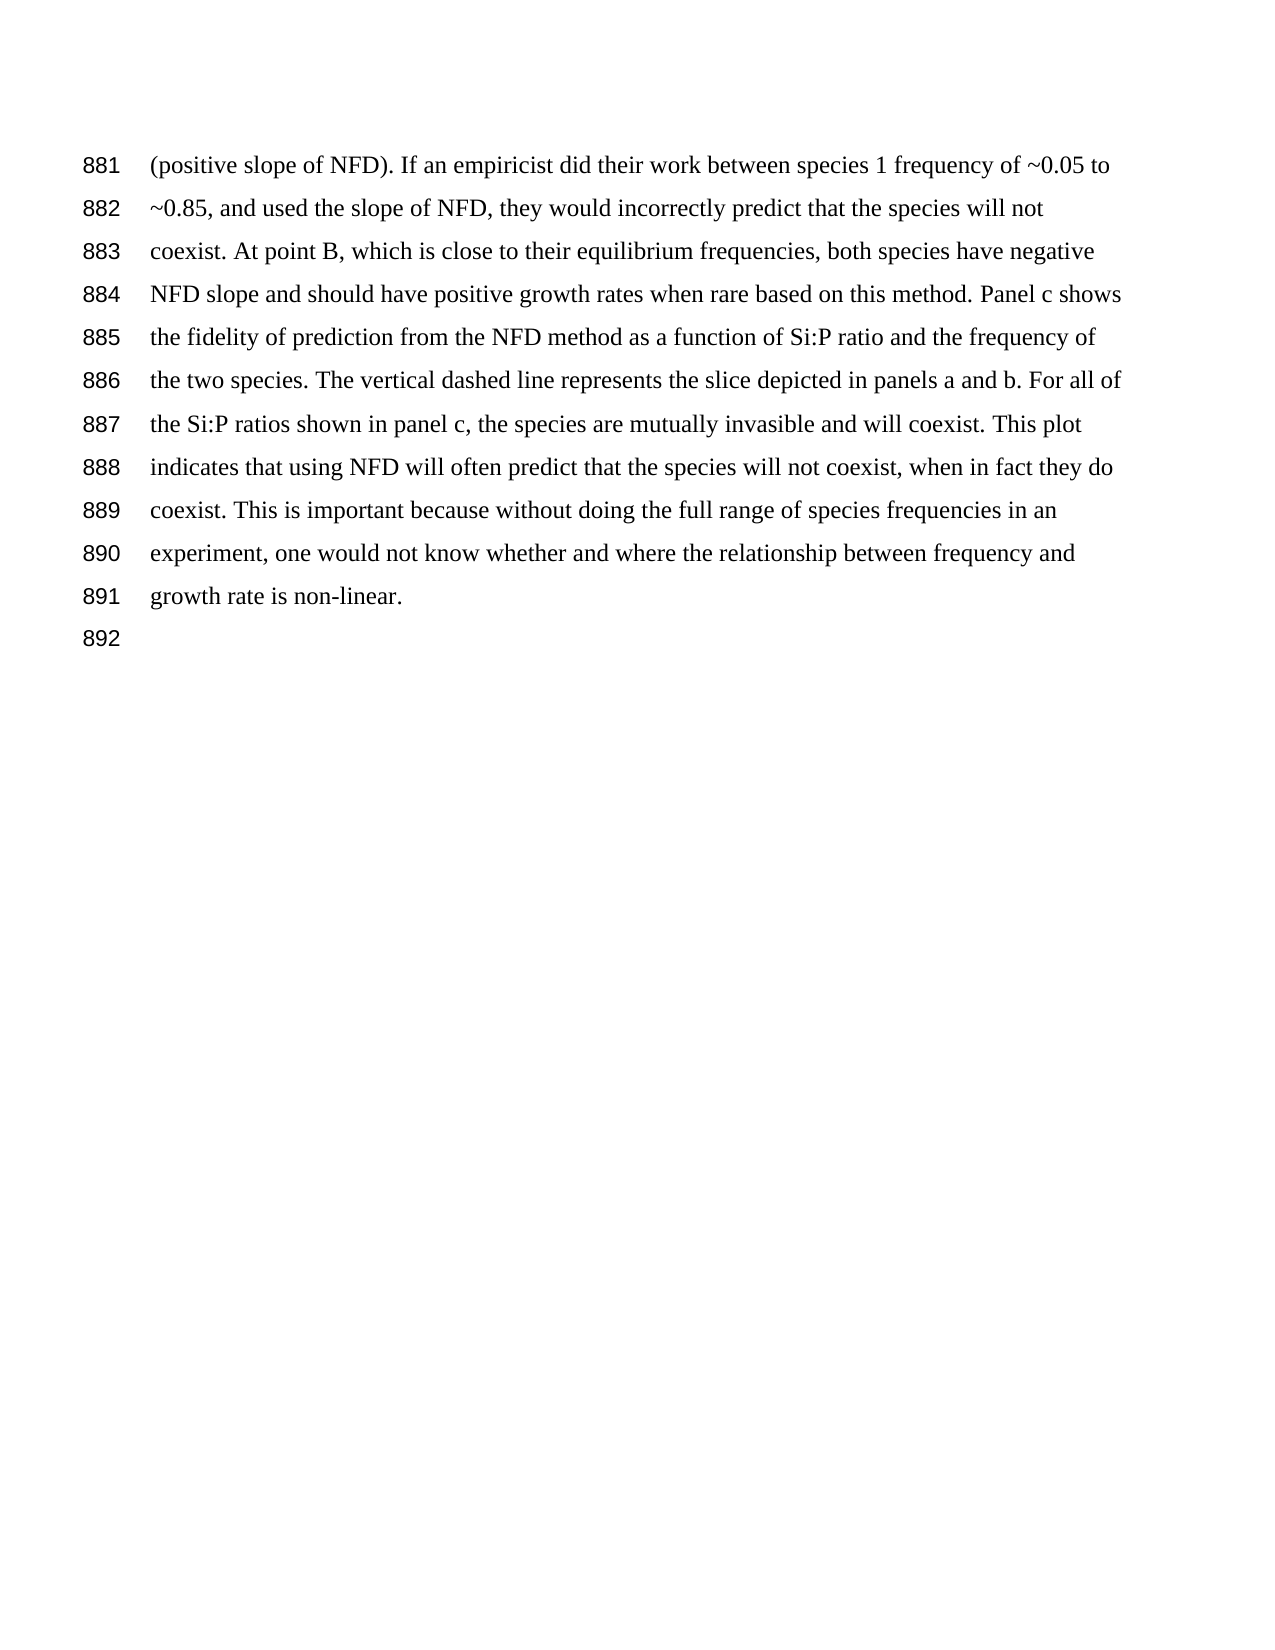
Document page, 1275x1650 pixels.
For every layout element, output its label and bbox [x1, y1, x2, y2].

text [150, 150, 1125, 610]
